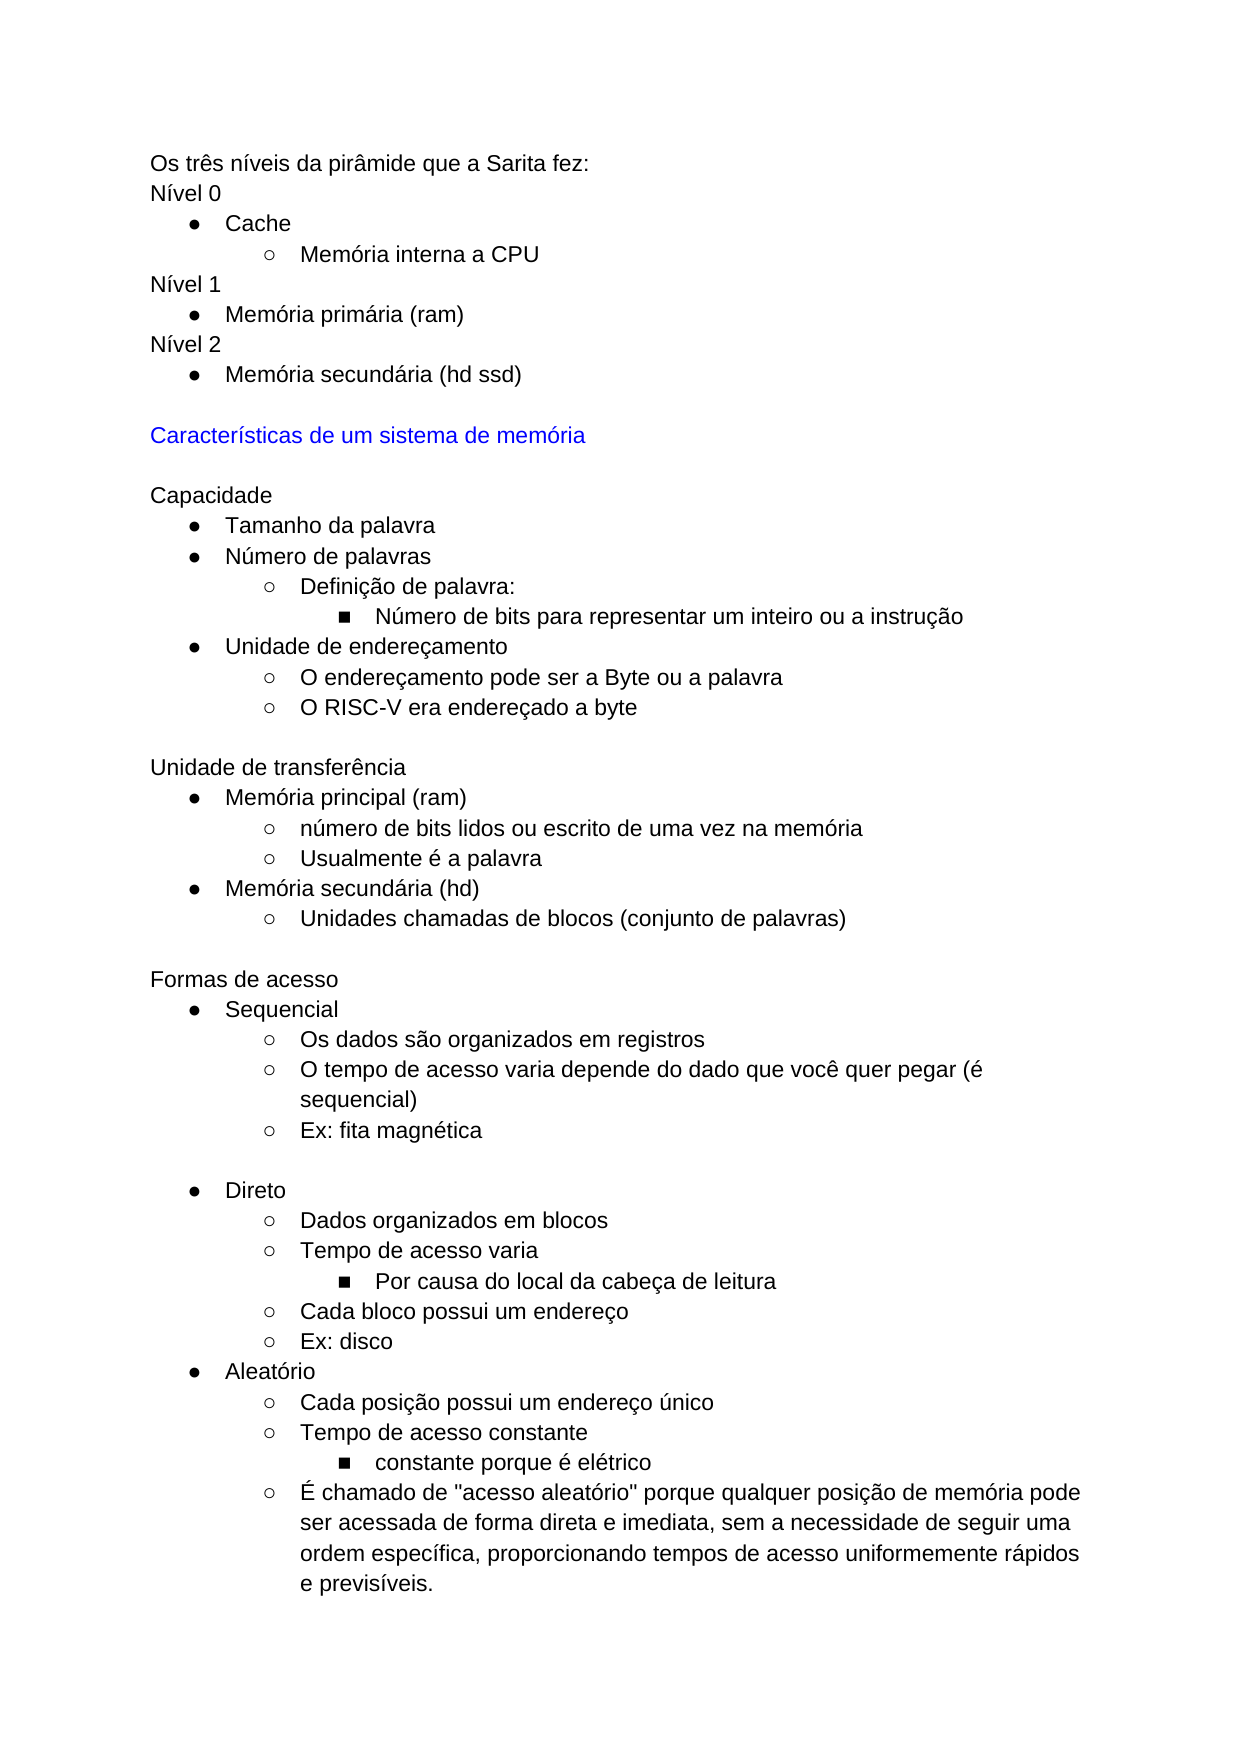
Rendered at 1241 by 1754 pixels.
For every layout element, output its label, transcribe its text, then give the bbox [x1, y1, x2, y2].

list Tempo de acesso varia [262, 1237, 1090, 1264]
list constante porque é elétrico [337, 1449, 1090, 1475]
text Capacidade [150, 482, 1090, 509]
text Características de um sistema de memória [150, 422, 1090, 448]
text Os três níveis da pirâmide que a Sarita fez: [150, 150, 1090, 176]
list número de bits lidos ou escrito de uma vez na memória [262, 814, 1090, 841]
text Formas de acesso [150, 966, 1090, 992]
list Definição de palavra: [262, 573, 1090, 599]
list Os dados são organizados em registros [262, 1026, 1090, 1052]
list Cada posição possui um endereço único [262, 1388, 1090, 1415]
list O endereçamento pode ser a Byte ou a palavra [262, 663, 1090, 690]
list Ex: disco [262, 1328, 1090, 1354]
list Memória primária (ram) [187, 301, 1090, 327]
list Unidade de endereçamento [187, 633, 1090, 660]
text Nível 1 [150, 271, 1090, 297]
list Memória principal (ram) [187, 784, 1090, 811]
list Ex: fita magnética [262, 1117, 1090, 1143]
list Sequencial [187, 996, 1090, 1022]
list É chamado de "acesso aleatório" porque qualquer posição de memória pode ser acessada de forma direta e imediata, sem a necessidade de seguir uma ordem específica, proporcionando tempos de acesso uniformemente rápidos e previsíveis. [262, 1479, 1090, 1596]
list Memória secundária (hd) [187, 875, 1090, 901]
list Cada bloco possui um endereço [262, 1298, 1090, 1324]
text Unidade de transferência [150, 754, 1090, 781]
list Dados organizados em blocos [262, 1207, 1090, 1234]
list Número de bits para representar um inteiro ou a instrução [337, 603, 1090, 629]
list Por causa do local da cabeça de leitura [337, 1268, 1090, 1294]
list Memória secundária (hd ssd) [187, 361, 1090, 388]
list Usualmente é a palavra [262, 845, 1090, 871]
list O tempo de acesso varia depende do dado que você quer pegar (é sequencial) [262, 1056, 1090, 1113]
list Número de palavras [187, 543, 1090, 569]
list Tempo de acesso constante [262, 1419, 1090, 1445]
list Cache [187, 210, 1090, 237]
list Memória interna a CPU [262, 241, 1090, 267]
text Nível 2 [150, 331, 1090, 358]
list Unidades chamadas de blocos (conjunto de palavras) [262, 905, 1090, 932]
text Nível 0 [150, 180, 1090, 207]
list Tamanho da palavra [187, 512, 1090, 539]
list O RISC-V era endereçado a byte [262, 694, 1090, 720]
list Aleatório [187, 1358, 1090, 1385]
list Direto [187, 1177, 1090, 1203]
